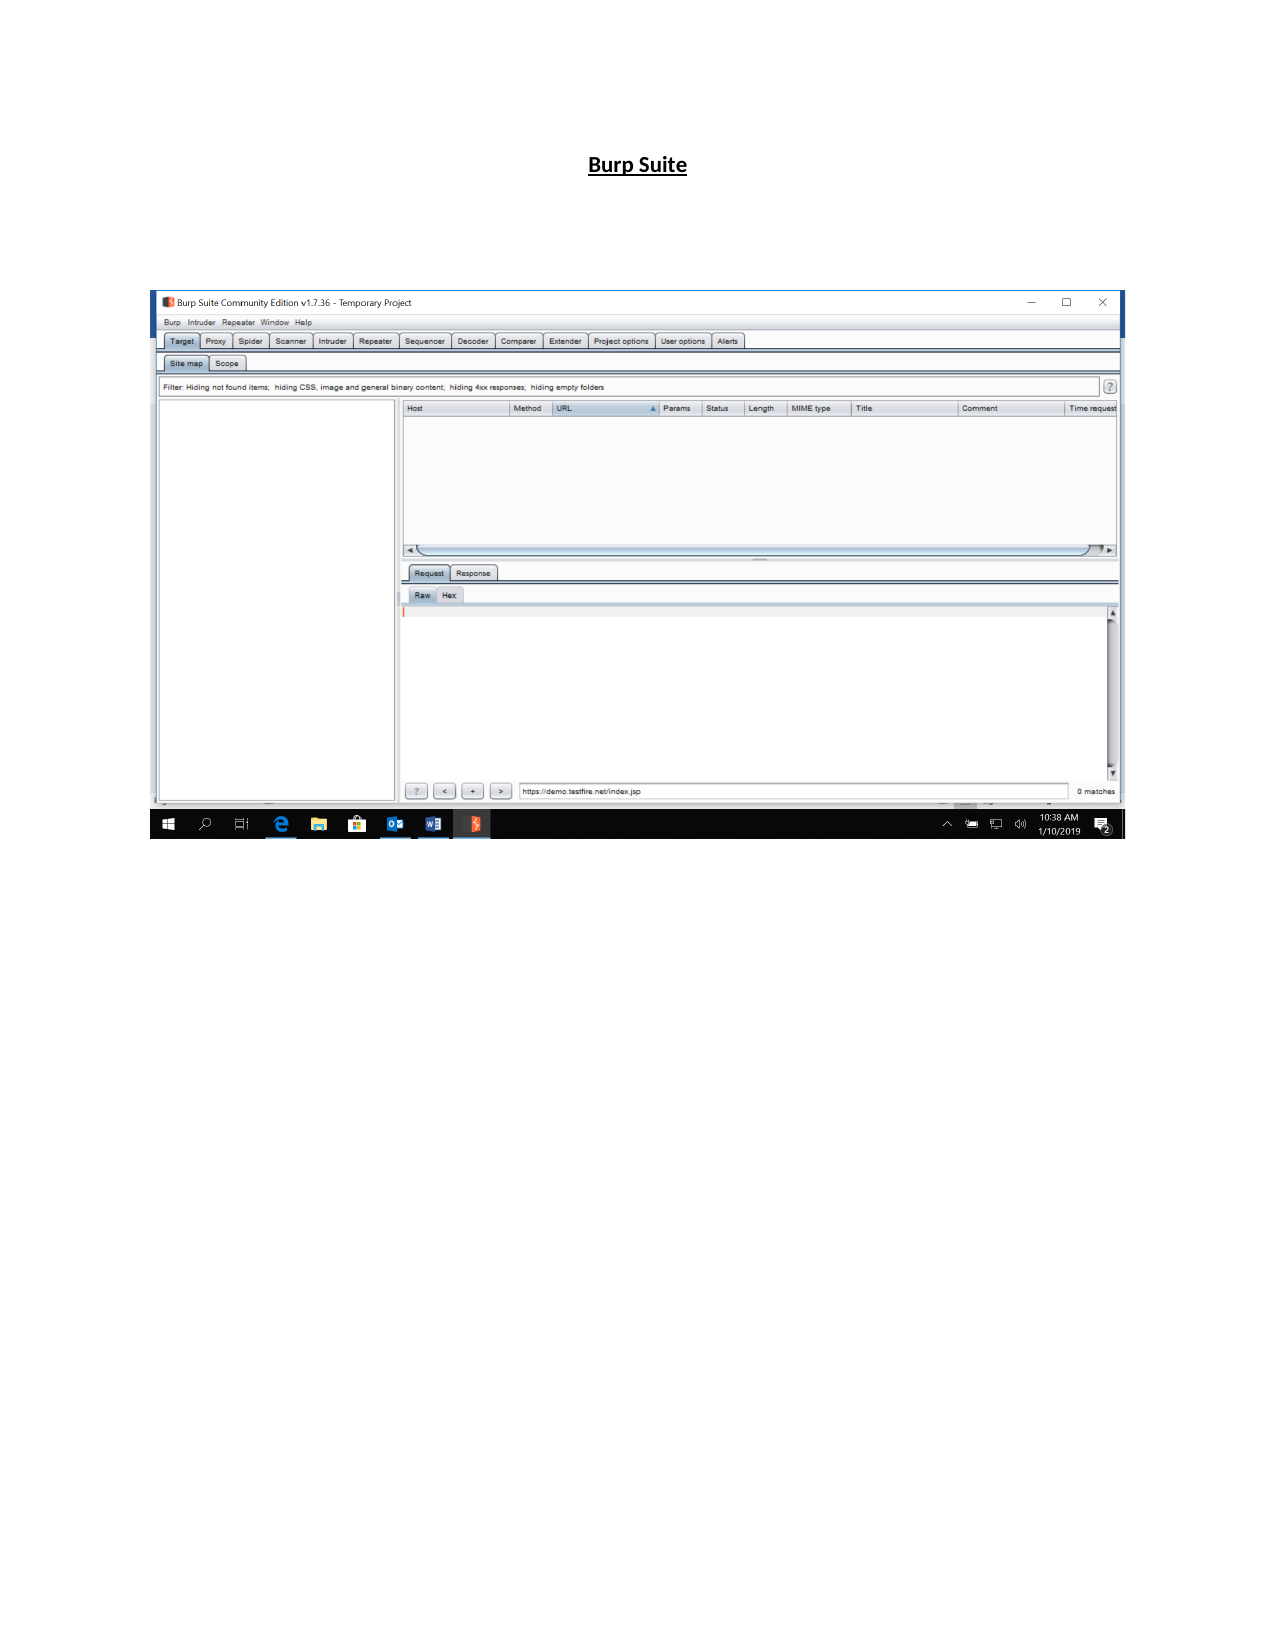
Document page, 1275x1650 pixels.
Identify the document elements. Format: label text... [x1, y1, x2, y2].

picture [150, 290, 1125, 839]
text Burp Suite [150, 150, 1125, 178]
